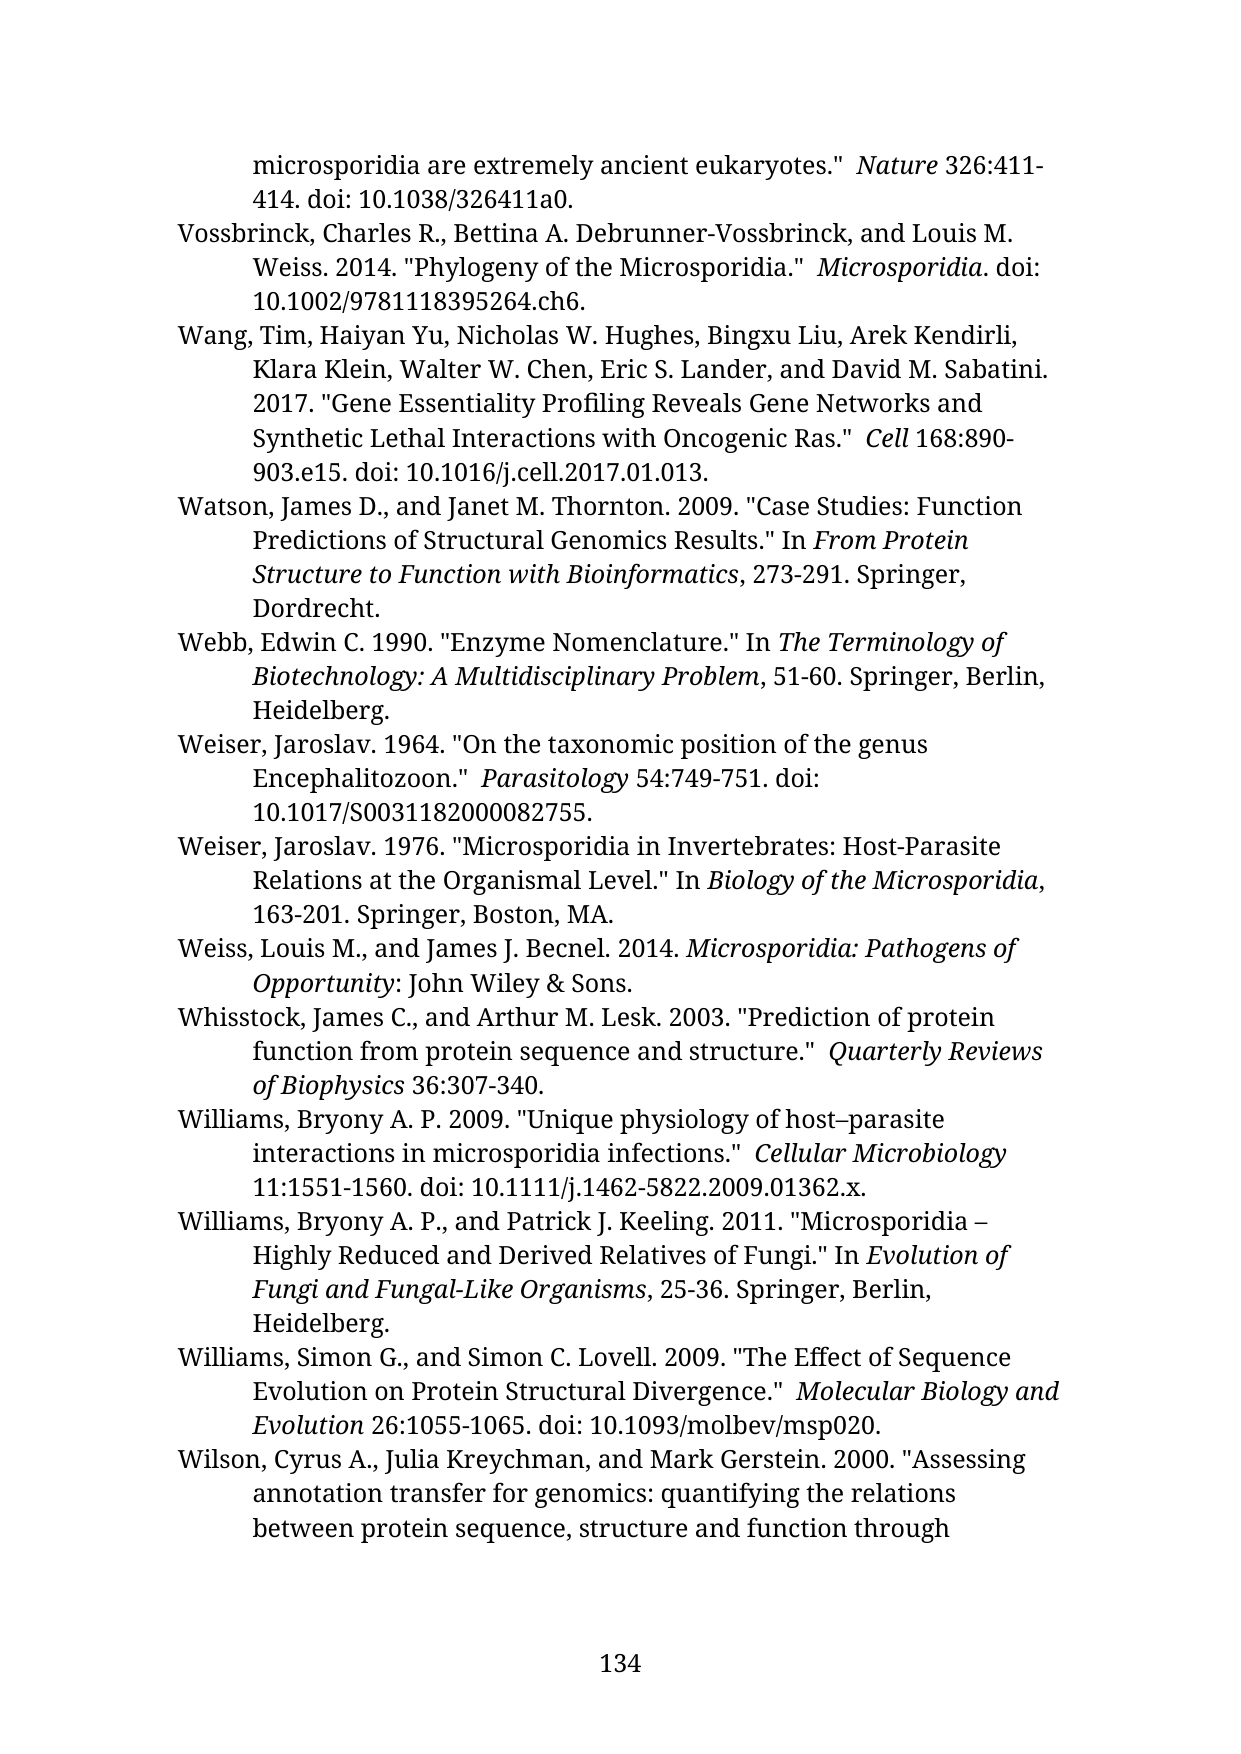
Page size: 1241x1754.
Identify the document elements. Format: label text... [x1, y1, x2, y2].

text Watson, James D., and Janet M. Thornton. 2009. "Case Studies: Function Predictions of Structural Genomics Results." In From Protein Structure to Function with Bioinformatics, 273-291. Springer, Dordrecht. [177, 488, 1063, 624]
text Wang, Tim, Haiyan Yu, Nicholas W. Hughes, Bingxu Liu, Arek Kendirli, Klara Klein, Walter W. Chen, Eric S. Lander, and David M. Sabatini. 2017. "Gene Essentiality Profiling Reveals Gene Networks and Synthetic Lethal Interactions with Oncogenic Ras." Cell 168:890-903.e15. doi: 10.1016/j.cell.2017.01.013. [177, 318, 1063, 488]
text Williams, Simon G., and Simon C. Lovell. 2009. "The Effect of Sequence Evolution on Protein Structural Divergence." Molecular Biology and Evolution 26:1055-1065. doi: 10.1093/molbev/msp020. [177, 1340, 1063, 1442]
text Weiser, Jaroslav. 1976. "Microsporidia in Invertebrates: Host-Parasite Relations at the Organismal Level." In Biology of the Microsporidia, 163-201. Springer, Boston, MA. [177, 829, 1063, 931]
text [177, 1442, 1063, 1544]
text Weiss, Louis M., and James J. Becnel. 2014. Microsporidia: Pathogens of Opportunity: John Wiley & Sons. [177, 931, 1063, 999]
text Whisstock, James C., and Arthur M. Lesk. 2003. "Prediction of protein function from protein sequence and structure." Quarterly Reviews of Biophysics 36:307-340. [177, 999, 1063, 1101]
text Webb, Edwin C. 1990. "Enzyme Nomenclature." In The Terminology of Biotechnology: A Multidisciplinary Problem, 51-60. Springer, Berlin, Heidelberg. [177, 624, 1063, 727]
text Weiser, Jaroslav. 1964. "On the taxonomic position of the genus Encephalitozoon." Parasitology 54:749-751. doi: 10.1017/S0031182000082755. [177, 727, 1063, 829]
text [177, 148, 1063, 216]
text Williams, Bryony A. P. 2009. "Unique physiology of host–parasite interactions in microsporidia infections." Cellular Microbiology 11:1551-1560. doi: 10.1111/j.1462-5822.2009.01362.x. [177, 1101, 1063, 1204]
text Vossbrinck, Charles R., Bettina A. Debrunner‐Vossbrinck, and Louis M. Weiss. 2014. "Phylogeny of the Microsporidia." Microsporidia. doi: 10.1002/9781118395264.ch6. [177, 216, 1063, 318]
text Williams, Bryony A. P., and Patrick J. Keeling. 2011. "Microsporidia – Highly Reduced and Derived Relatives of Fungi." In Evolution of Fungi and Fungal-Like Organisms, 25-36. Springer, Berlin, Heidelberg. [177, 1204, 1063, 1340]
